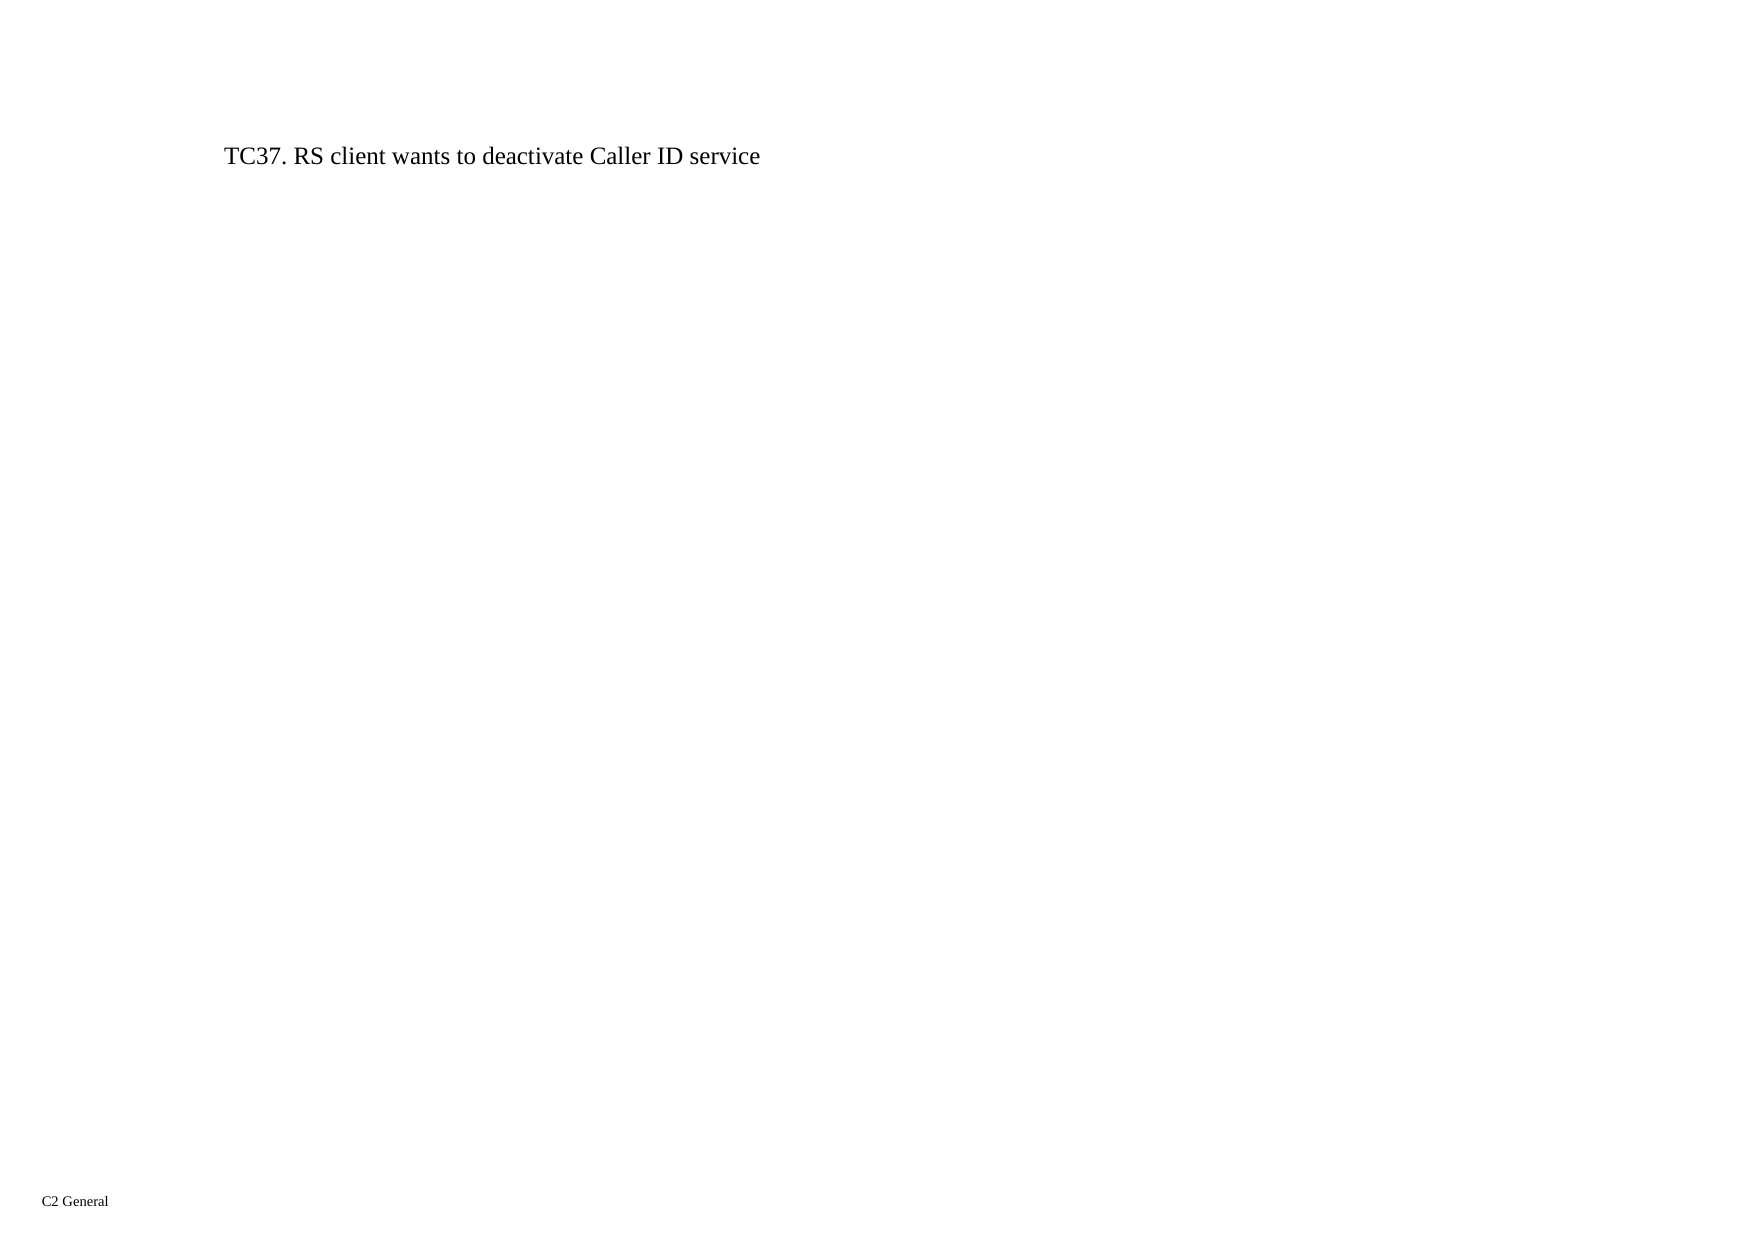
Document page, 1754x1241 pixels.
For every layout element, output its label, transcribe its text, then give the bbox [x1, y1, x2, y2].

text TC37. RS client wants to deactivate Caller ID service [150, 141, 1604, 170]
